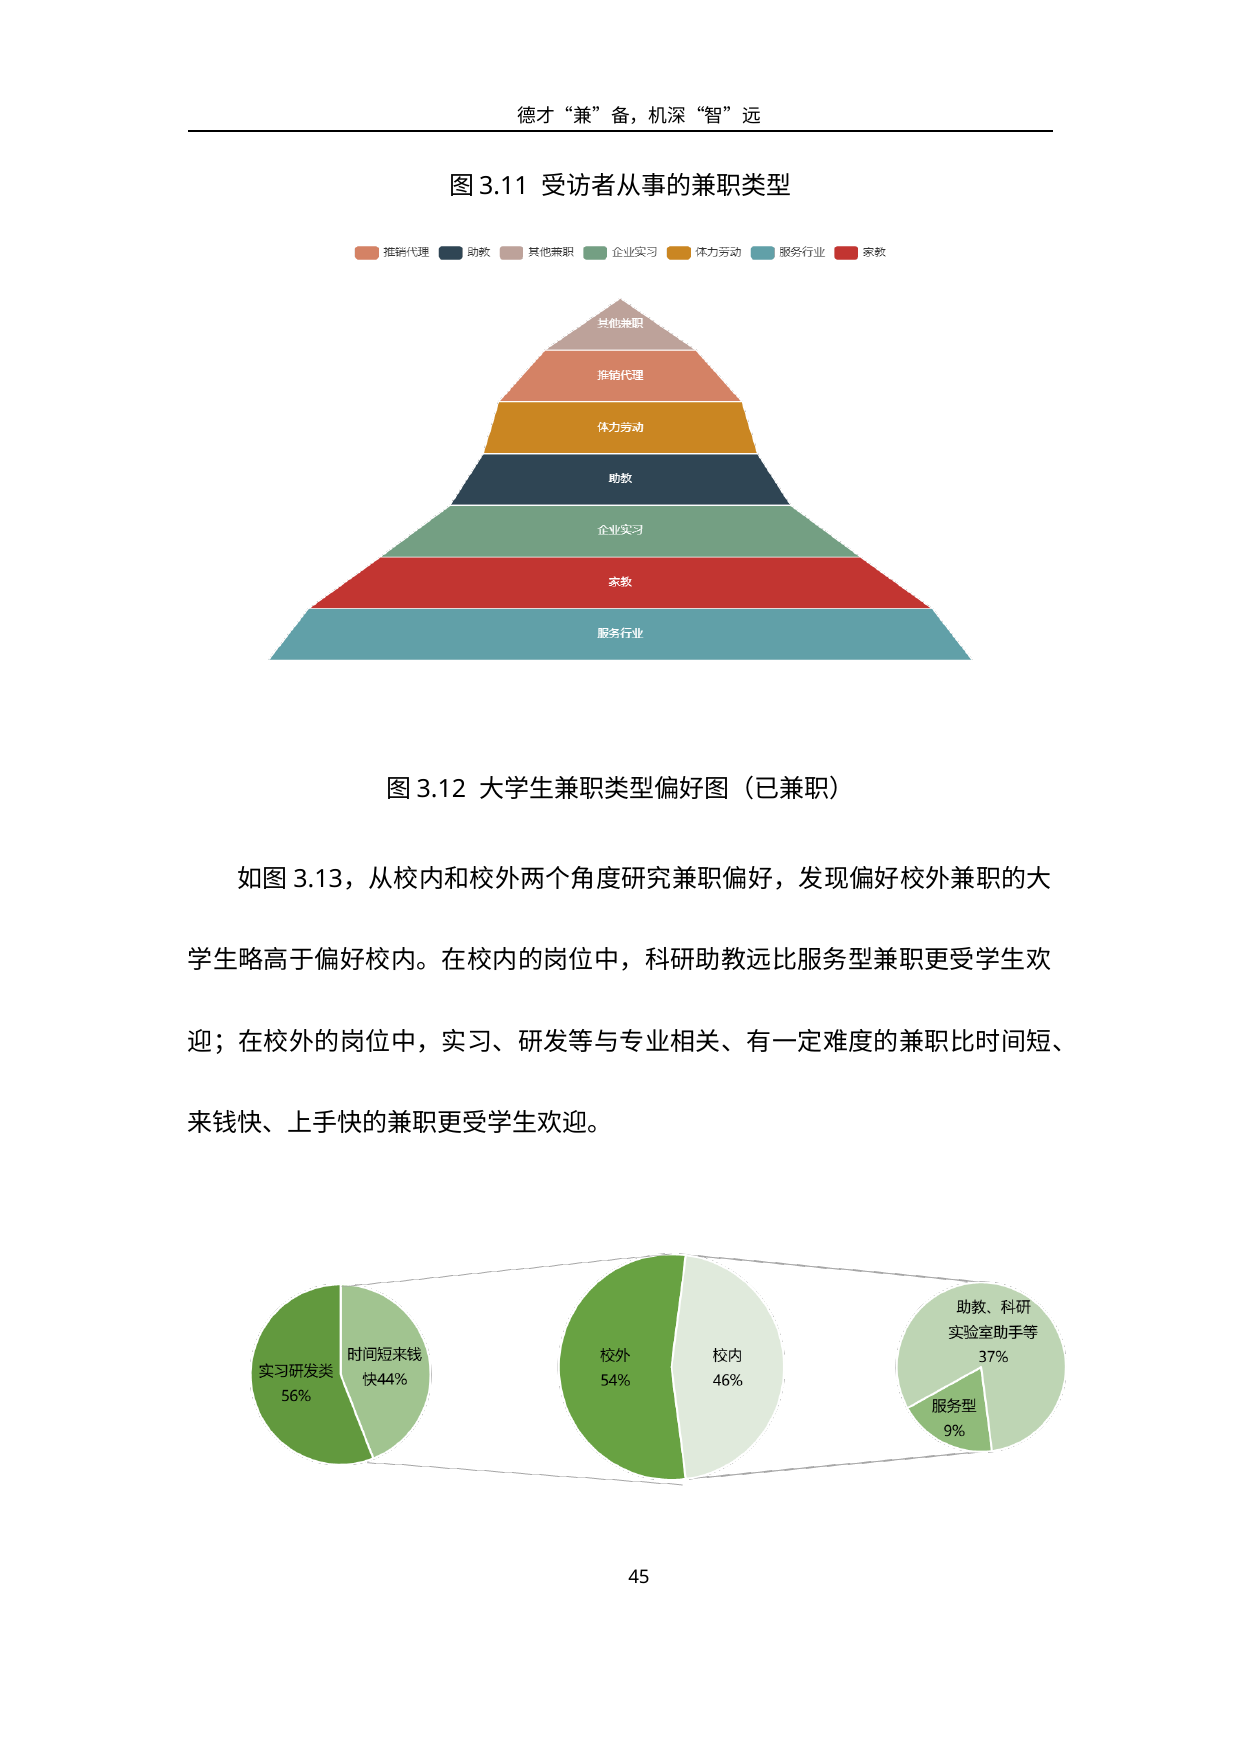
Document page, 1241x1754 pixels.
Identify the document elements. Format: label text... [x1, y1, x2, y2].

text 如图3.13，从校内和校外两个角度研究兼职偏好，发现偏好校外兼职的大学生略高于偏好校内。在校内的岗位中，科研助教远比服务型兼职更受学生欢迎；在校外的岗位中，实习、研发等与专业相关、有一定难度的兼职比时间短、来钱快、上手快的兼职更受学生欢迎。 [187, 844, 1053, 1153]
text 图3.12 大学生兼职类型偏好图（已兼职） [187, 754, 1053, 819]
picture [187, 1178, 1170, 1520]
picture [192, 241, 1048, 717]
text 图3.11 受访者从事的兼职类型 [187, 151, 1053, 216]
